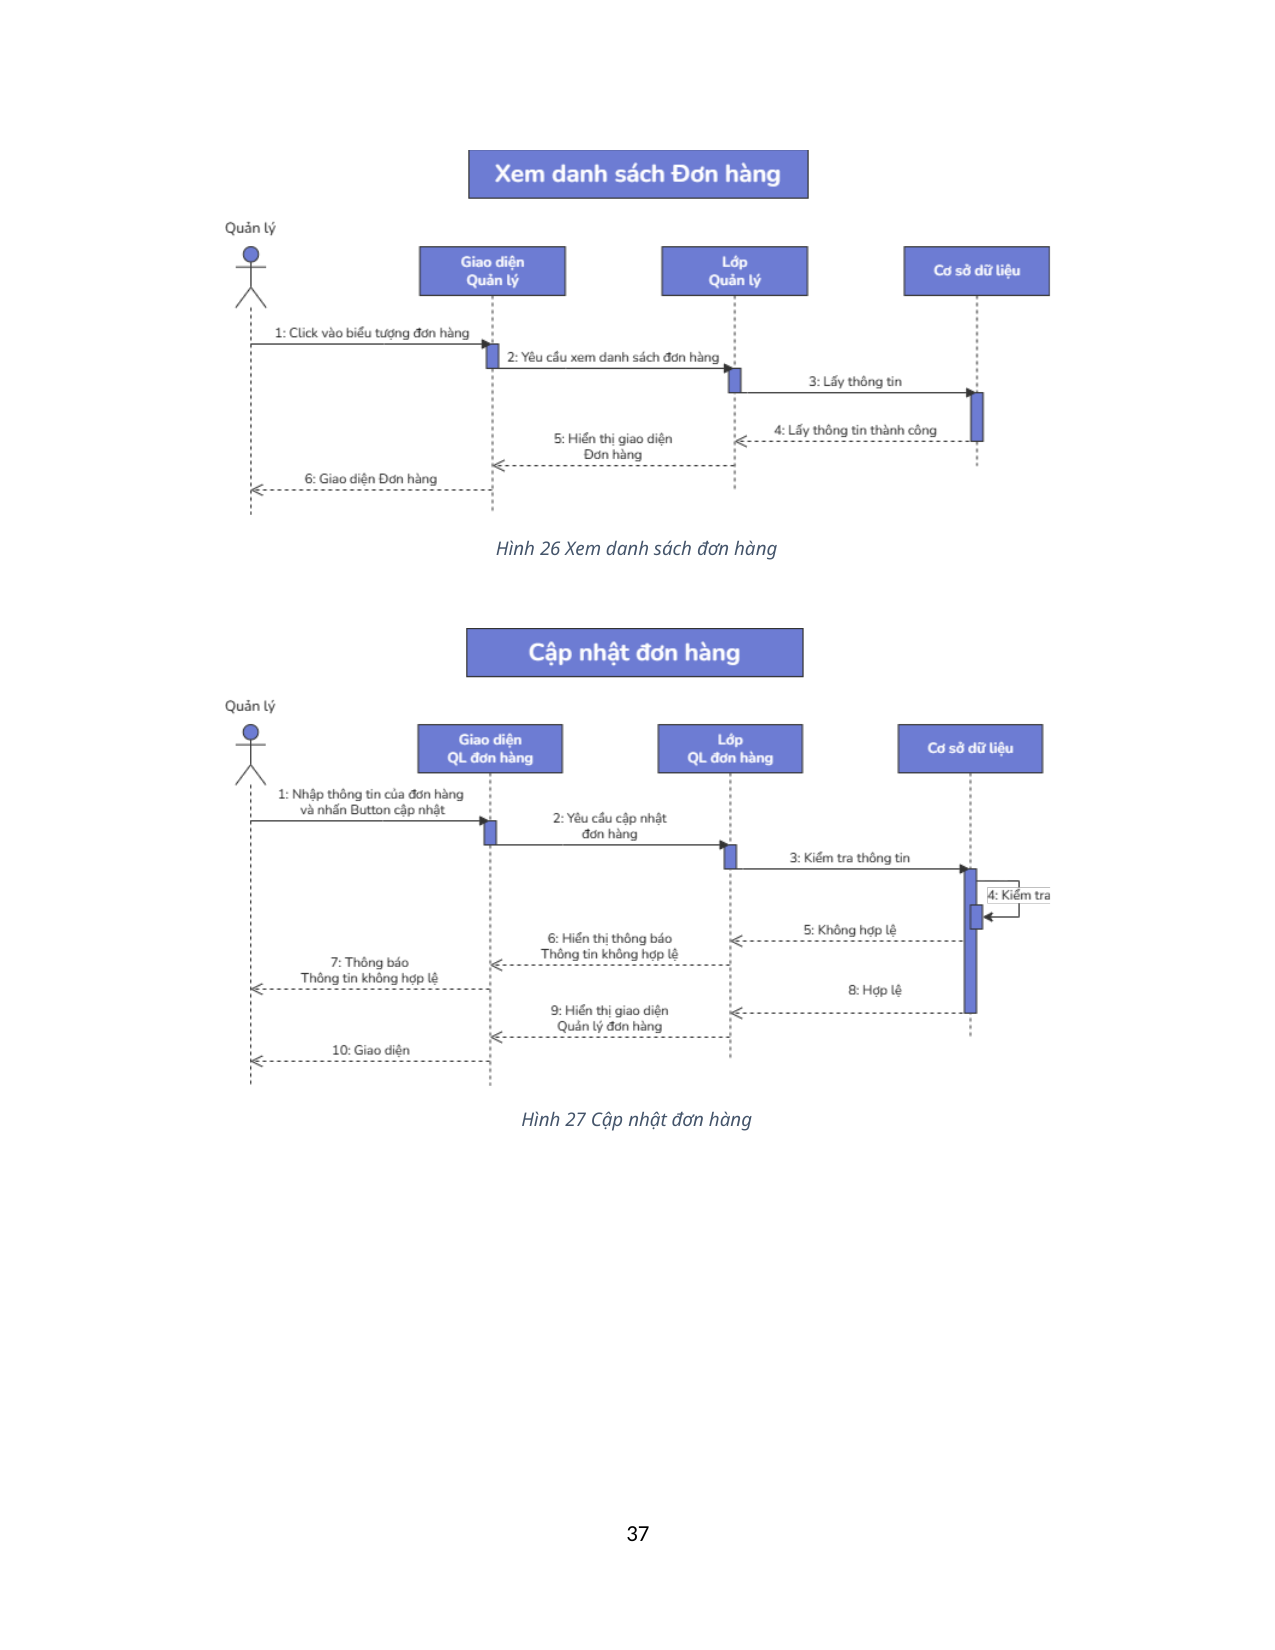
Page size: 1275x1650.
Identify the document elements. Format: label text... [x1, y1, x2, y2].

picture [225, 628, 1050, 1086]
text Hình 26 Xem danh sách đơn hàng [150, 536, 1125, 561]
picture [225, 150, 1050, 515]
text Hình 27 Cập nhật đơn hàng [150, 1106, 1125, 1132]
